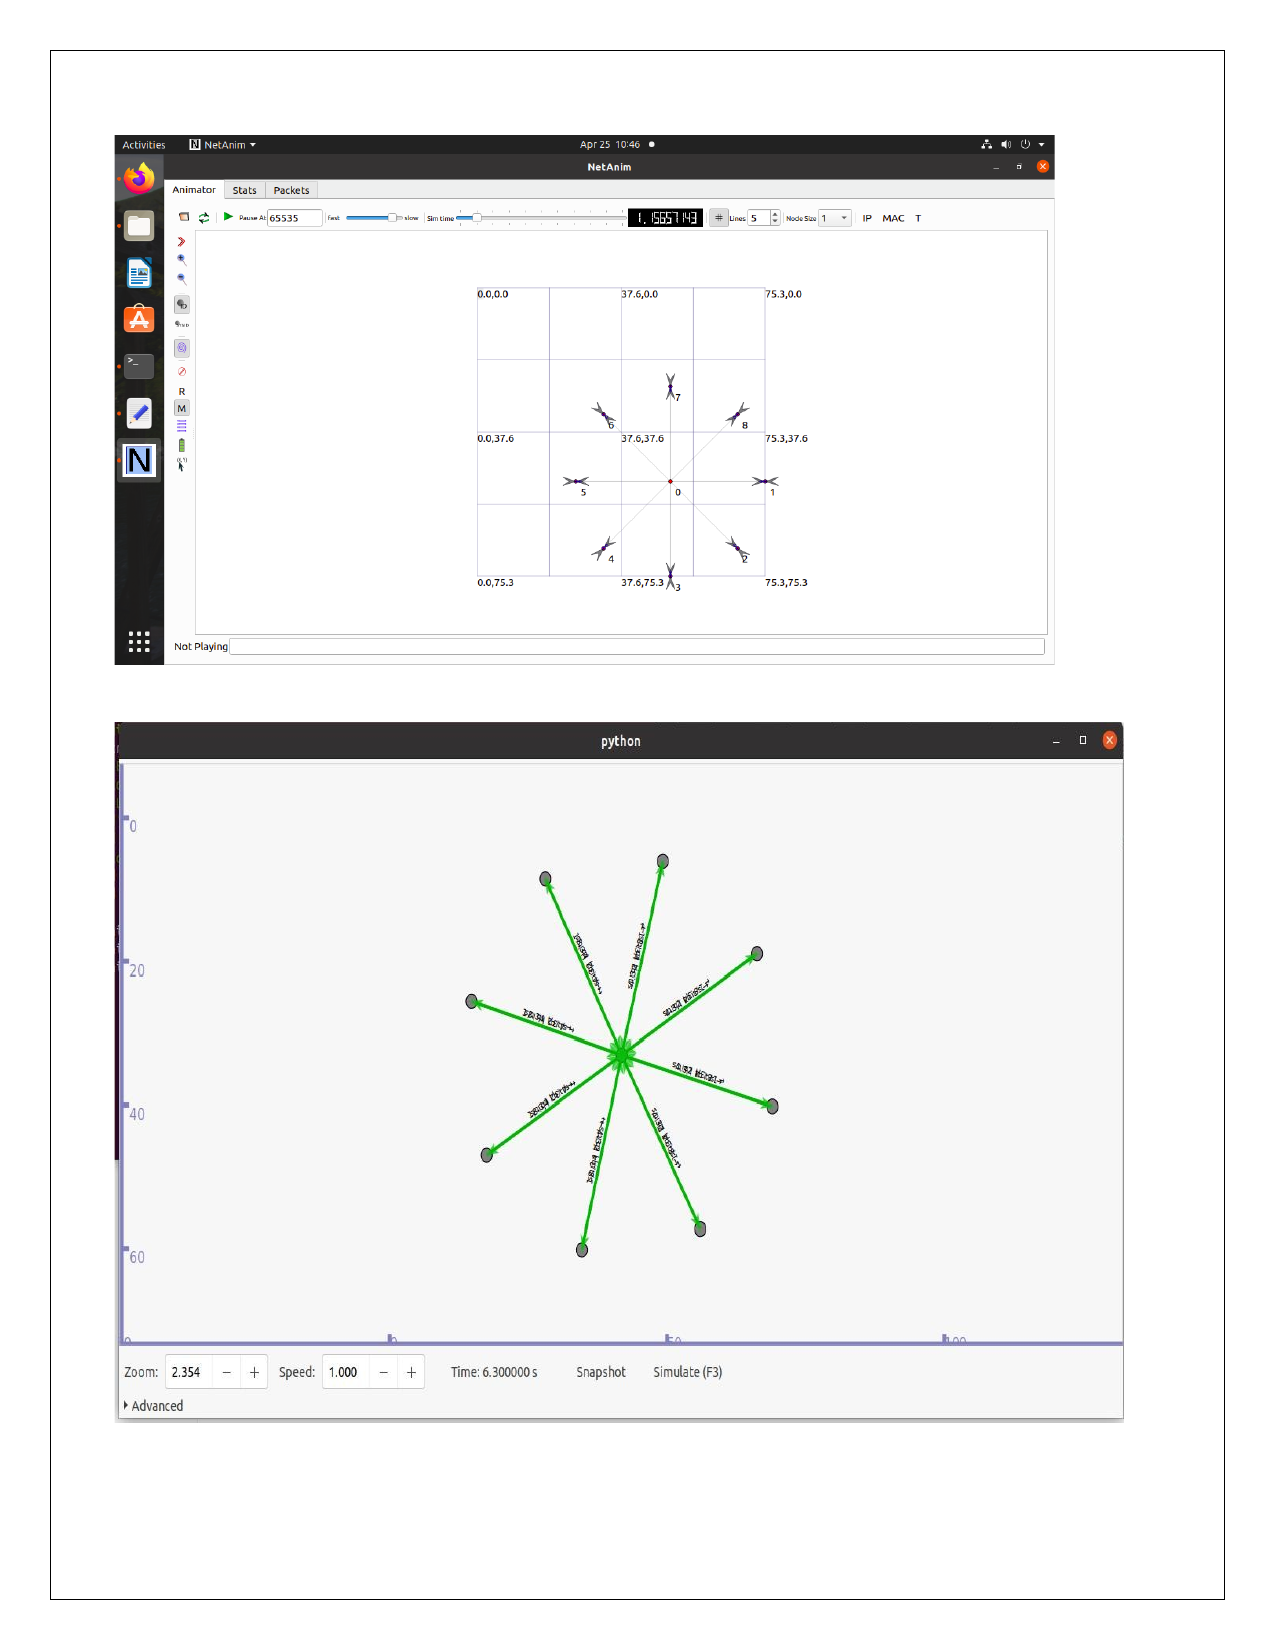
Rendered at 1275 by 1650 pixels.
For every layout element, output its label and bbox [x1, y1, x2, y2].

picture [114, 722, 1124, 1423]
picture [114, 135, 1055, 665]
